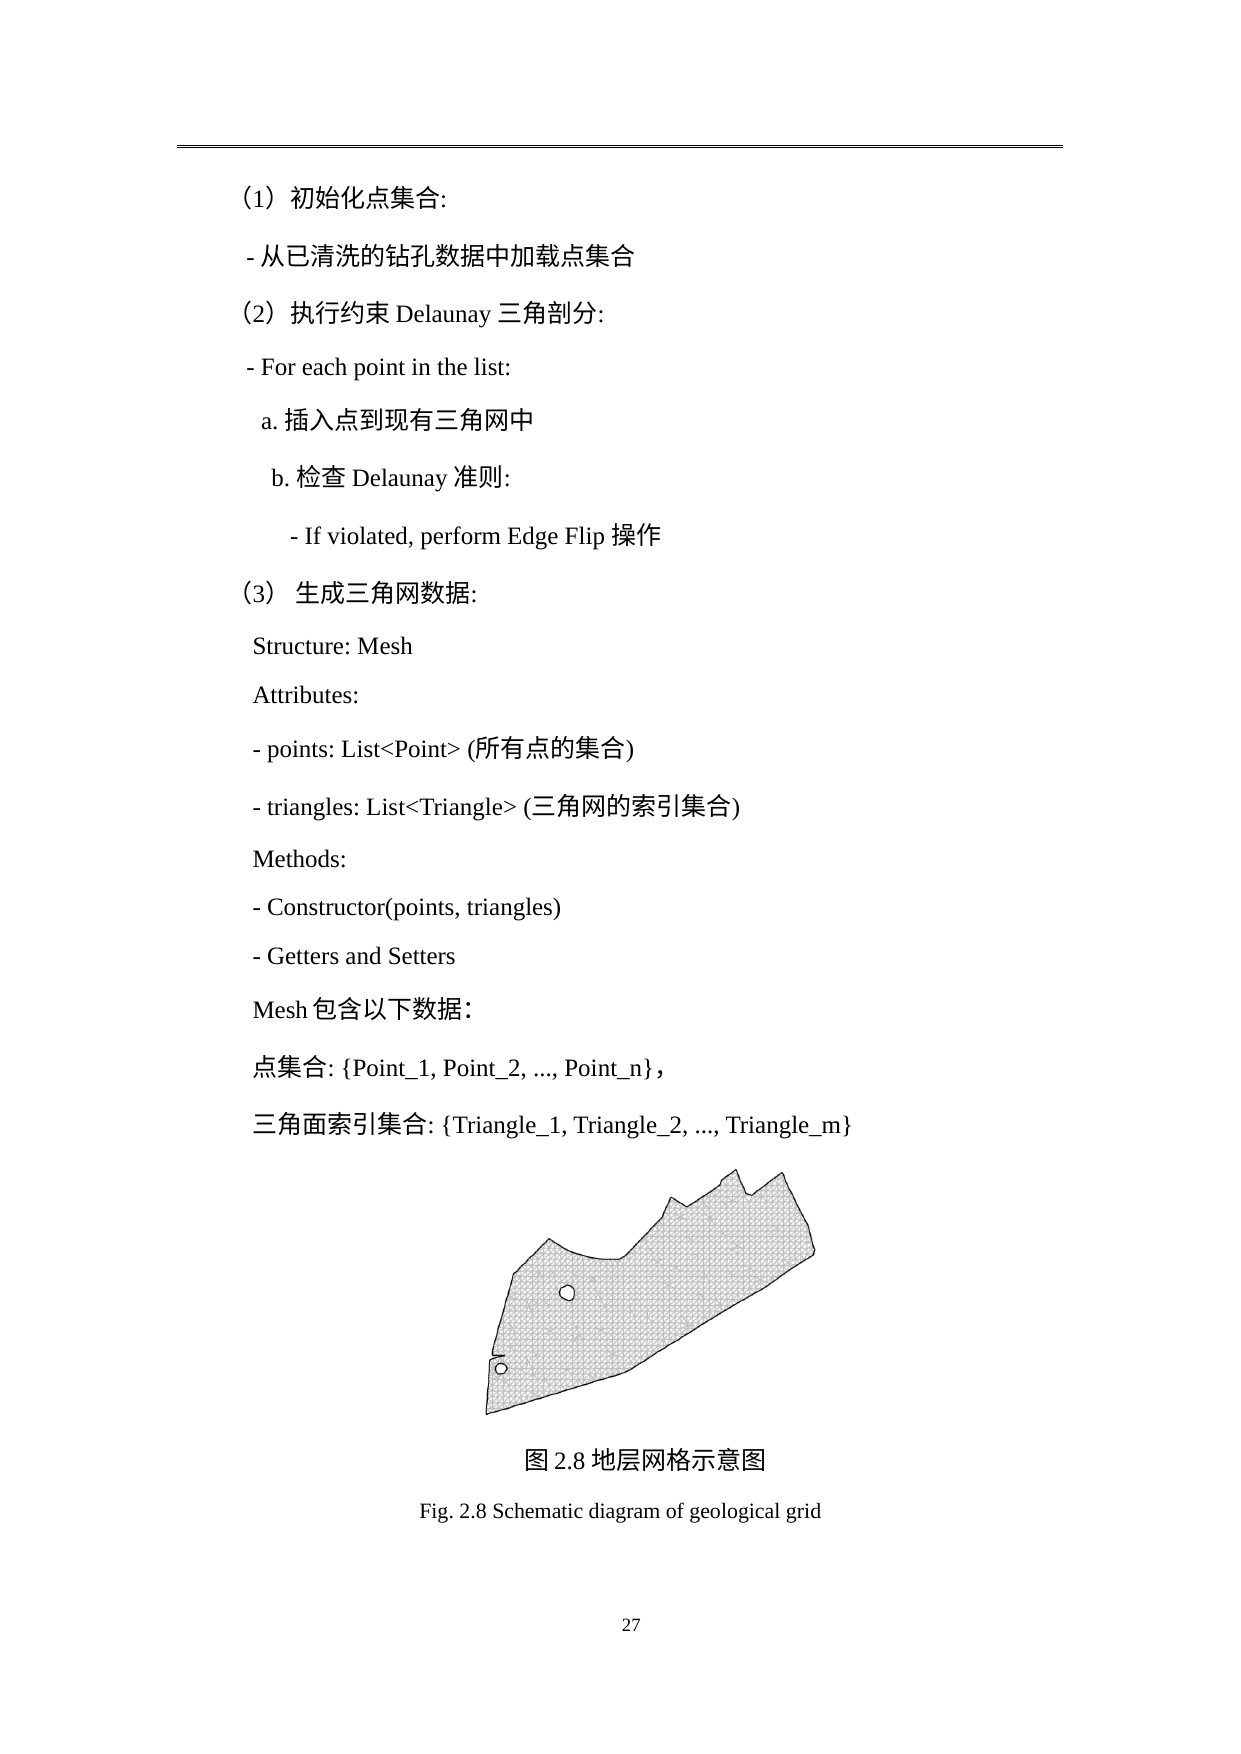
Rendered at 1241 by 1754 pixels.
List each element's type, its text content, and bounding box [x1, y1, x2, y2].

text 三角面索引集合: {Triangle_1, Triangle_2, ..., Triangle_m} [177, 1105, 1063, 1141]
text （3） 生成三角网数据: [177, 573, 1063, 610]
text - If violated, perform Edge Flip 操作 [177, 516, 1063, 552]
text Attributes: [177, 680, 1063, 708]
text - Getters and Setters [177, 941, 1063, 969]
text - For each point in the list: [177, 352, 1063, 380]
text - 从已清洗的钻孔数据中加载点集合 [177, 236, 1063, 272]
text （2）执行约束 Delaunay 三角剖分: [177, 294, 1063, 330]
text Methods: [177, 844, 1063, 873]
text Fig. 2.8 Schematic diagram of geological grid [177, 1498, 1063, 1523]
text - Constructor(points, triangles) [177, 892, 1063, 921]
text b. 检查 Delaunay 准则: [177, 458, 1063, 494]
text a. 插入点到现有三角网中 [177, 400, 1063, 436]
text 图2.8 地层网格示意图 [177, 1440, 1063, 1477]
picture [458, 1162, 832, 1422]
text Structure: Mesh [177, 631, 1063, 660]
text 点集合: {Point_1, Point_2, ..., Point_n}， [177, 1047, 1063, 1083]
text - points: List<Point> (所有点的集合) [177, 728, 1063, 764]
text Mesh包含以下数据： [177, 989, 1063, 1025]
text - triangles: List<Triangle> (三角网的索引集合) [177, 786, 1063, 822]
text （1）初始化点集合: [177, 178, 1063, 214]
